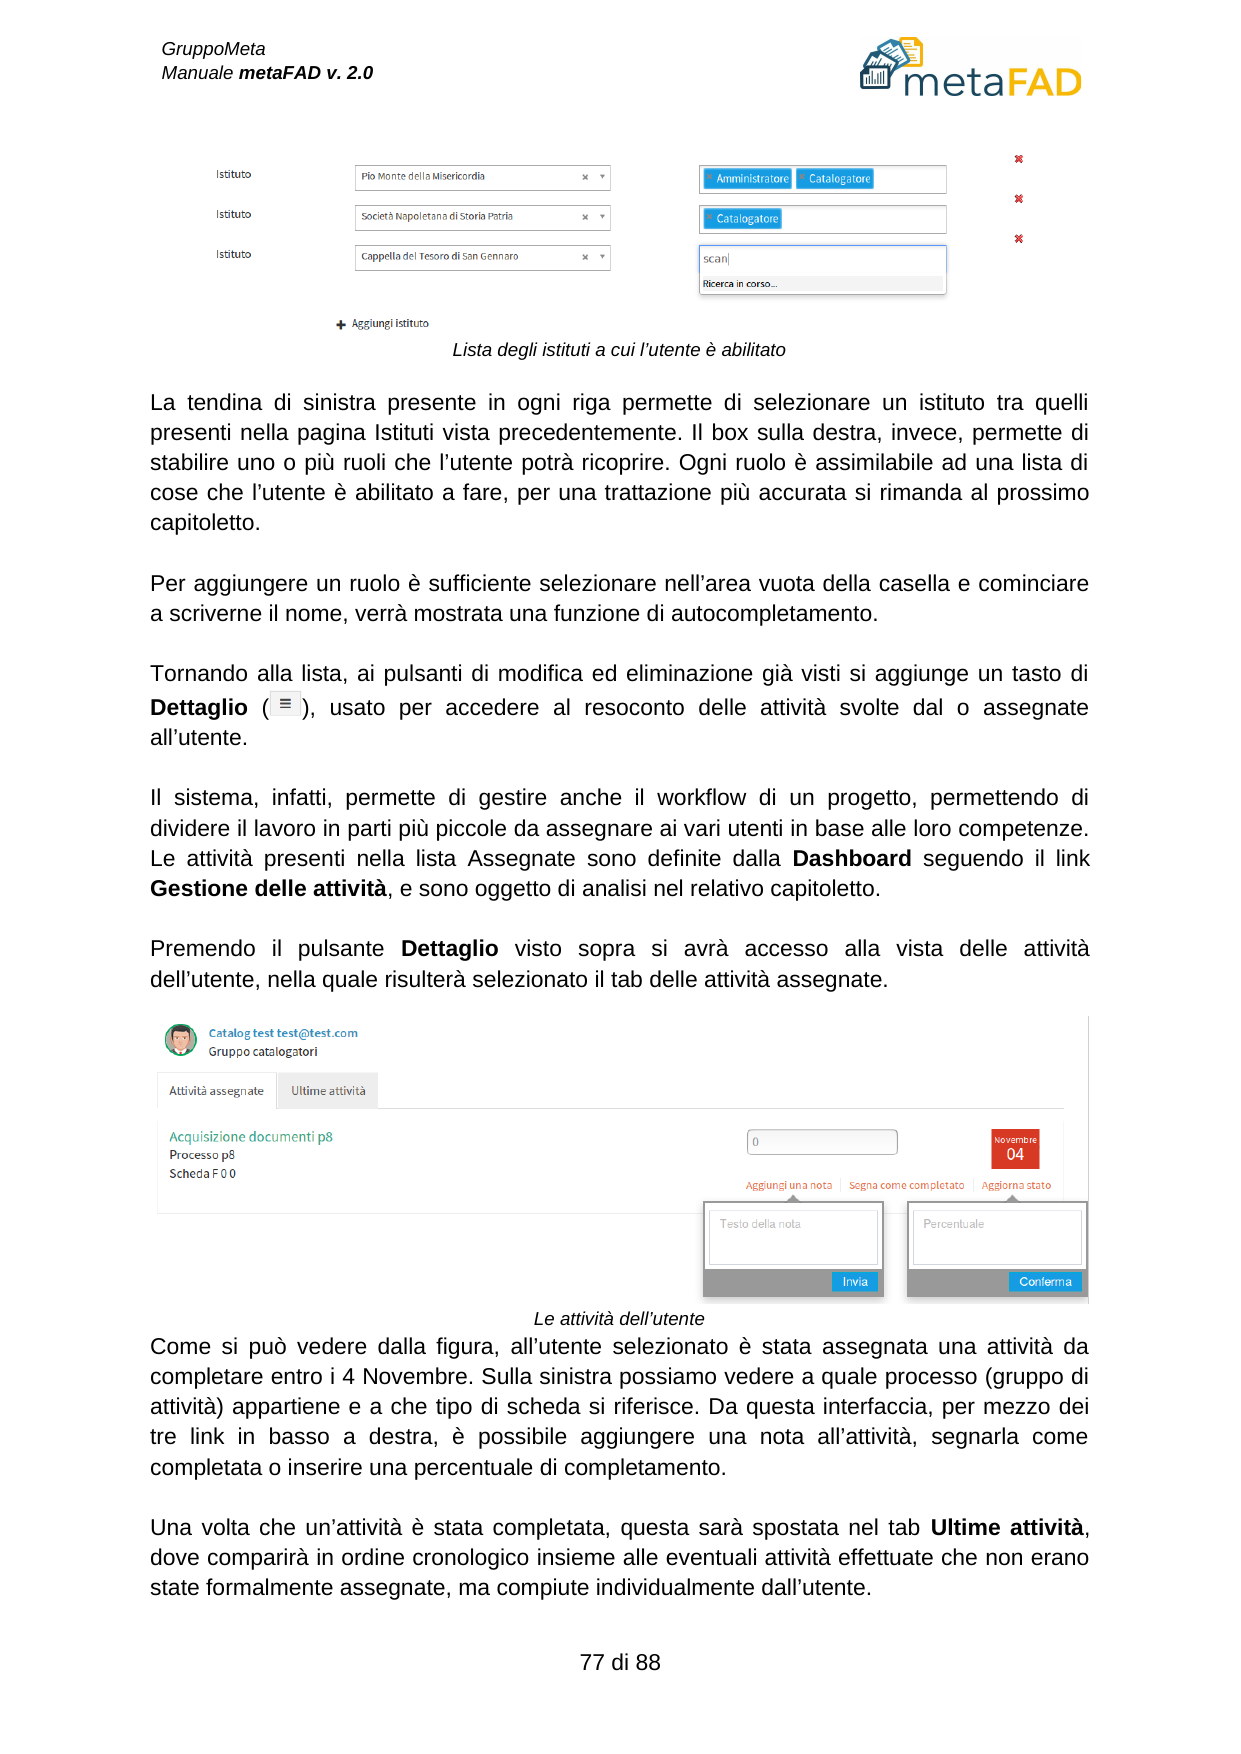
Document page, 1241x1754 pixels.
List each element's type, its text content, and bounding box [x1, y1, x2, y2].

picture [860, 37, 1082, 96]
text Tornando alla lista, ai pulsanti di modifica ed eliminazione già visti si aggiunge un tasto di Dettaglio (), usato per accedere al resoconto delle attività svolte dal o assegnate all’utente. [150, 660, 1090, 750]
text Come si può vedere dalla figura, all’utente selezionato è stata assegnata una attività da completare entro i 4 Novembre. Sulla sinistra possiamo vedere a quale processo (gruppo di attività) appartiene e a che tipo di scheda si riferisce. Da questa interfaccia, per mezzo dei tre link in basso a destra, è possibile aggiungere una nota all’attività, segnarla come completata o inserire una percentuale di completamento. [150, 1333, 1090, 1480]
text Il sistema, infatti, permette di gestire anche il workflow di un progetto, permettendo di dividere il lavoro in parti più piccole da assegnare ai vari utenti in base alle loro competenze. Le attività presenti nella lista Assegnate sono definite dalla Dashboard seguendo il link Gestione delle attività, e sono oggetto di analisi nel relativo capitoletto. [150, 784, 1090, 901]
picture [209, 150, 1031, 336]
text Le attività dell’utente [150, 1308, 1090, 1329]
text Lista degli istituti a cui l’utente è abilitato [150, 339, 1090, 361]
text Premendo il pulsante Dettaglio visto sopra si avrà accesso alla vista delle attività dell’utente, nella quale risulterà selezionato il tab delle attività assegnate. [150, 935, 1090, 992]
text Per aggiungere un ruolo è sufficiente selezionare nell’area vuota della casella e cominciare a scriverne il nome, verrà mostrata una funzione di autocompletamento. [150, 570, 1090, 626]
picture [269, 690, 302, 716]
text La tendina di sinistra presente in ogni riga permette di selezionare un istituto tra quelli presenti nella pagina Istituti vista precedentemente. Il box sulla destra, invece, permette di stabilire uno o più ruoli che l’utente potrà ricoprire. Ogni ruolo è assimilabile ad una lista di cose che l’utente è abilitato a fare, per una trattazione più accurata si rimanda al prossimo capitoletto. [150, 388, 1090, 536]
text Una volta che un’attività è stata completata, questa sarà spostata nel tab Ultime attività, dove comparirà in ordine cronologico insieme alle eventuali attività effettuate che non erano state formalmente assegnate, ma compiute individualmente dall’utente. [150, 1514, 1090, 1601]
picture [150, 1016, 1091, 1304]
